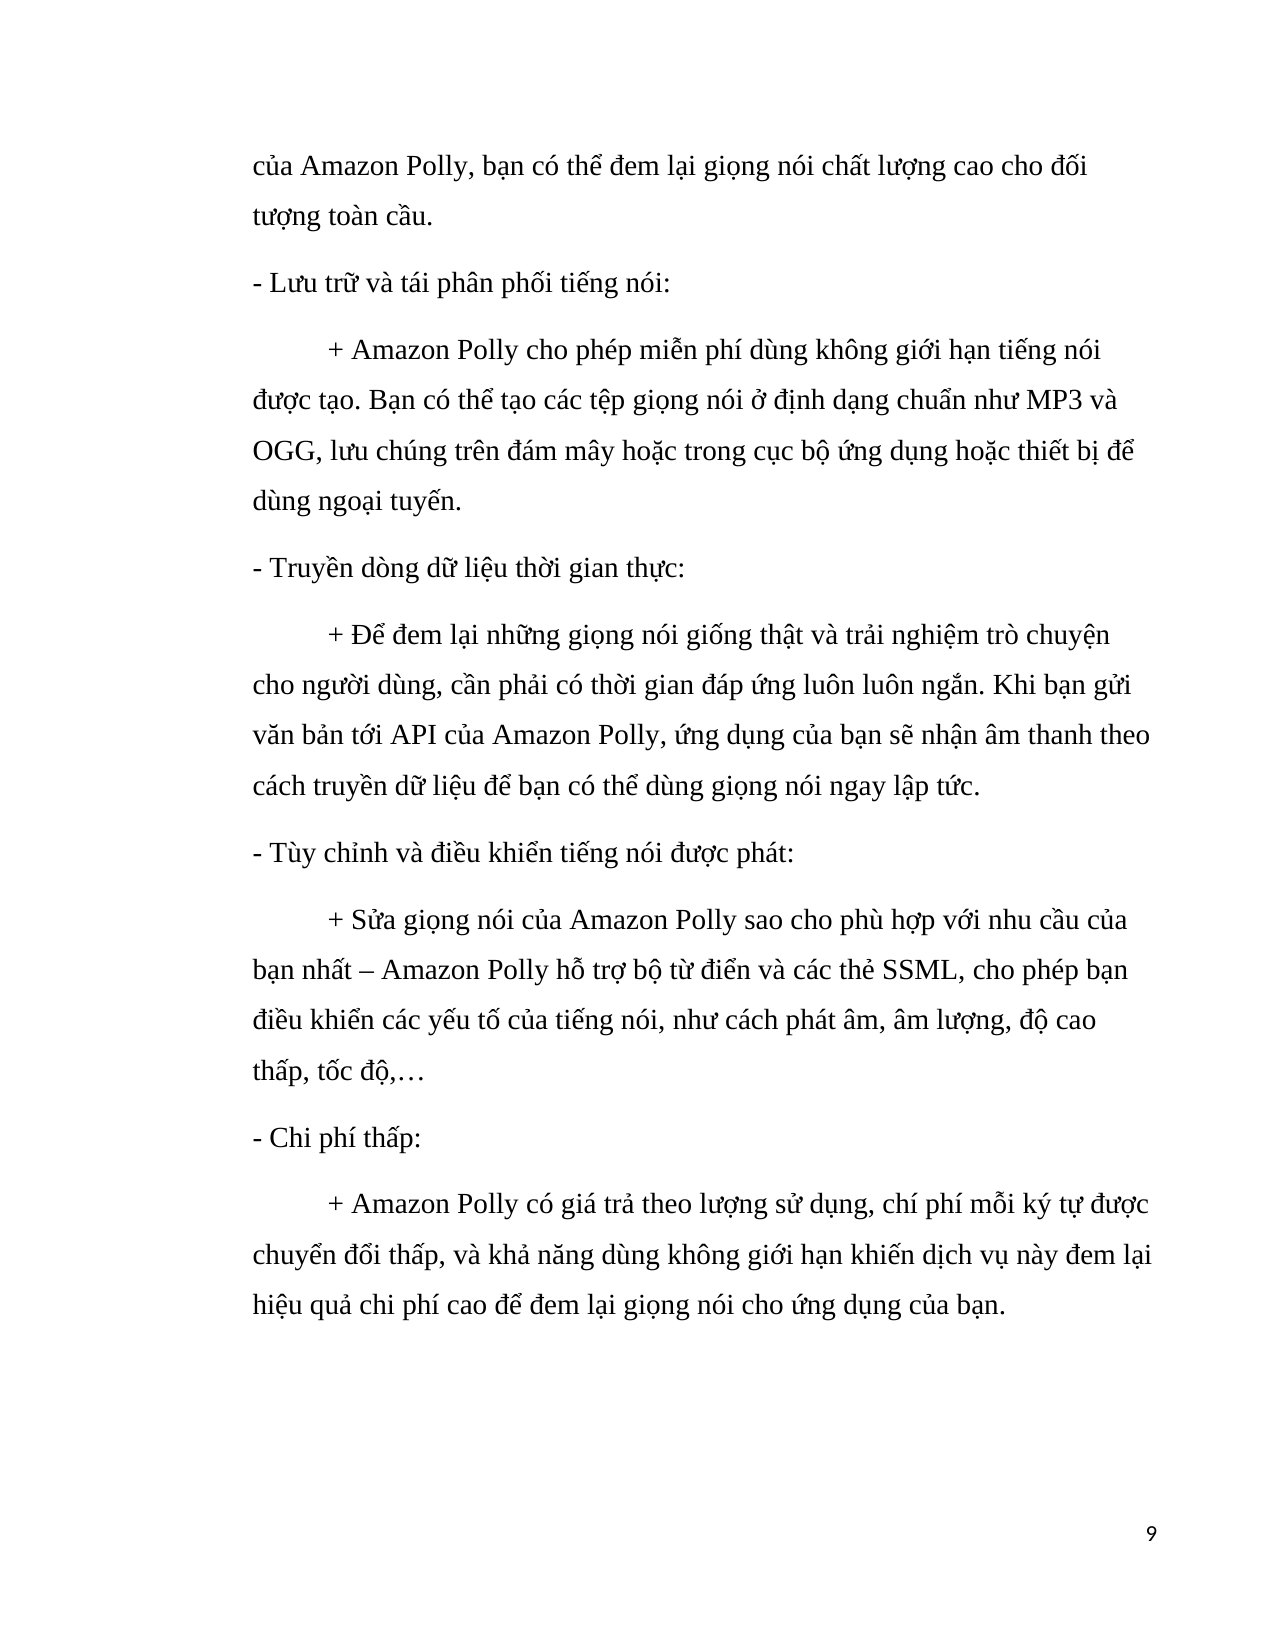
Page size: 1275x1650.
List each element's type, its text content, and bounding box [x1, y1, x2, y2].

text - Tùy chỉnh và điều khiển tiếng nói được phát: [177, 935, 1157, 969]
text + Amazon Polly cho phép miễn phí dùng không giới hạn tiếng nói được tạo. Bạn có thể tạo các tệp giọng nói ở định dạng chuẩn như MP3 và OGG, lưu chúng trên đám mây hoặc trong cục bộ ứng dụng hoặc thiết bị để dùng ngoại tuyến. [252, 433, 1157, 617]
text - Chi phí thấp: [177, 1220, 1157, 1254]
text - Truyền dòng dữ liệu thời gian thực: [177, 651, 1157, 684]
text - Lưu trữ và tái phân phối tiếng nói: [177, 366, 1157, 399]
text + Amazon Polly có giá trả theo lượng sử dụng, chí phí mỗi ký tự được chuyển đổi thấp, và khả năng dùng không giới hạn khiến dịch vụ này đem lại hiệu quả chi phí cao để đem lại giọng nói cho ứng dụng của bạn. [252, 1287, 1157, 1421]
text + Sửa giọng nói của Amazon Polly sao cho phù hợp với nhu cầu của bạn nhất – Amazon Polly hỗ trợ bộ từ điển và các thẻ SSML, cho phép bạn điều khiển các yếu tố của tiếng nói, như cách phát âm, âm lượng, độ cao thấp, tốc độ,… [252, 1002, 1157, 1187]
text + Để đem lại những giọng nói giống thật và trải nghiệm trò chuyện cho người dùng, cần phải có thời gian đáp ứng luôn luôn ngắn. Khi bạn gửi văn bản tới API của Amazon Polly, ứng dụng của bạn sẽ nhận âm thanh theo cách truyền dữ liệu để bạn có thể dùng giọng nói ngay lập tức. [252, 717, 1157, 902]
text + Amazon Polly cung cấp hàng chục ngôn ngữ và nhiều lựa chọn cho giọng nói nam hay nữ có tính tự nhiên. Với khả năng đọc phát âm mượt mà của Amazon Polly, bạn có thể đem lại giọng nói chất lượng cao cho đối tượng toàn cầu. [252, 148, 1157, 332]
